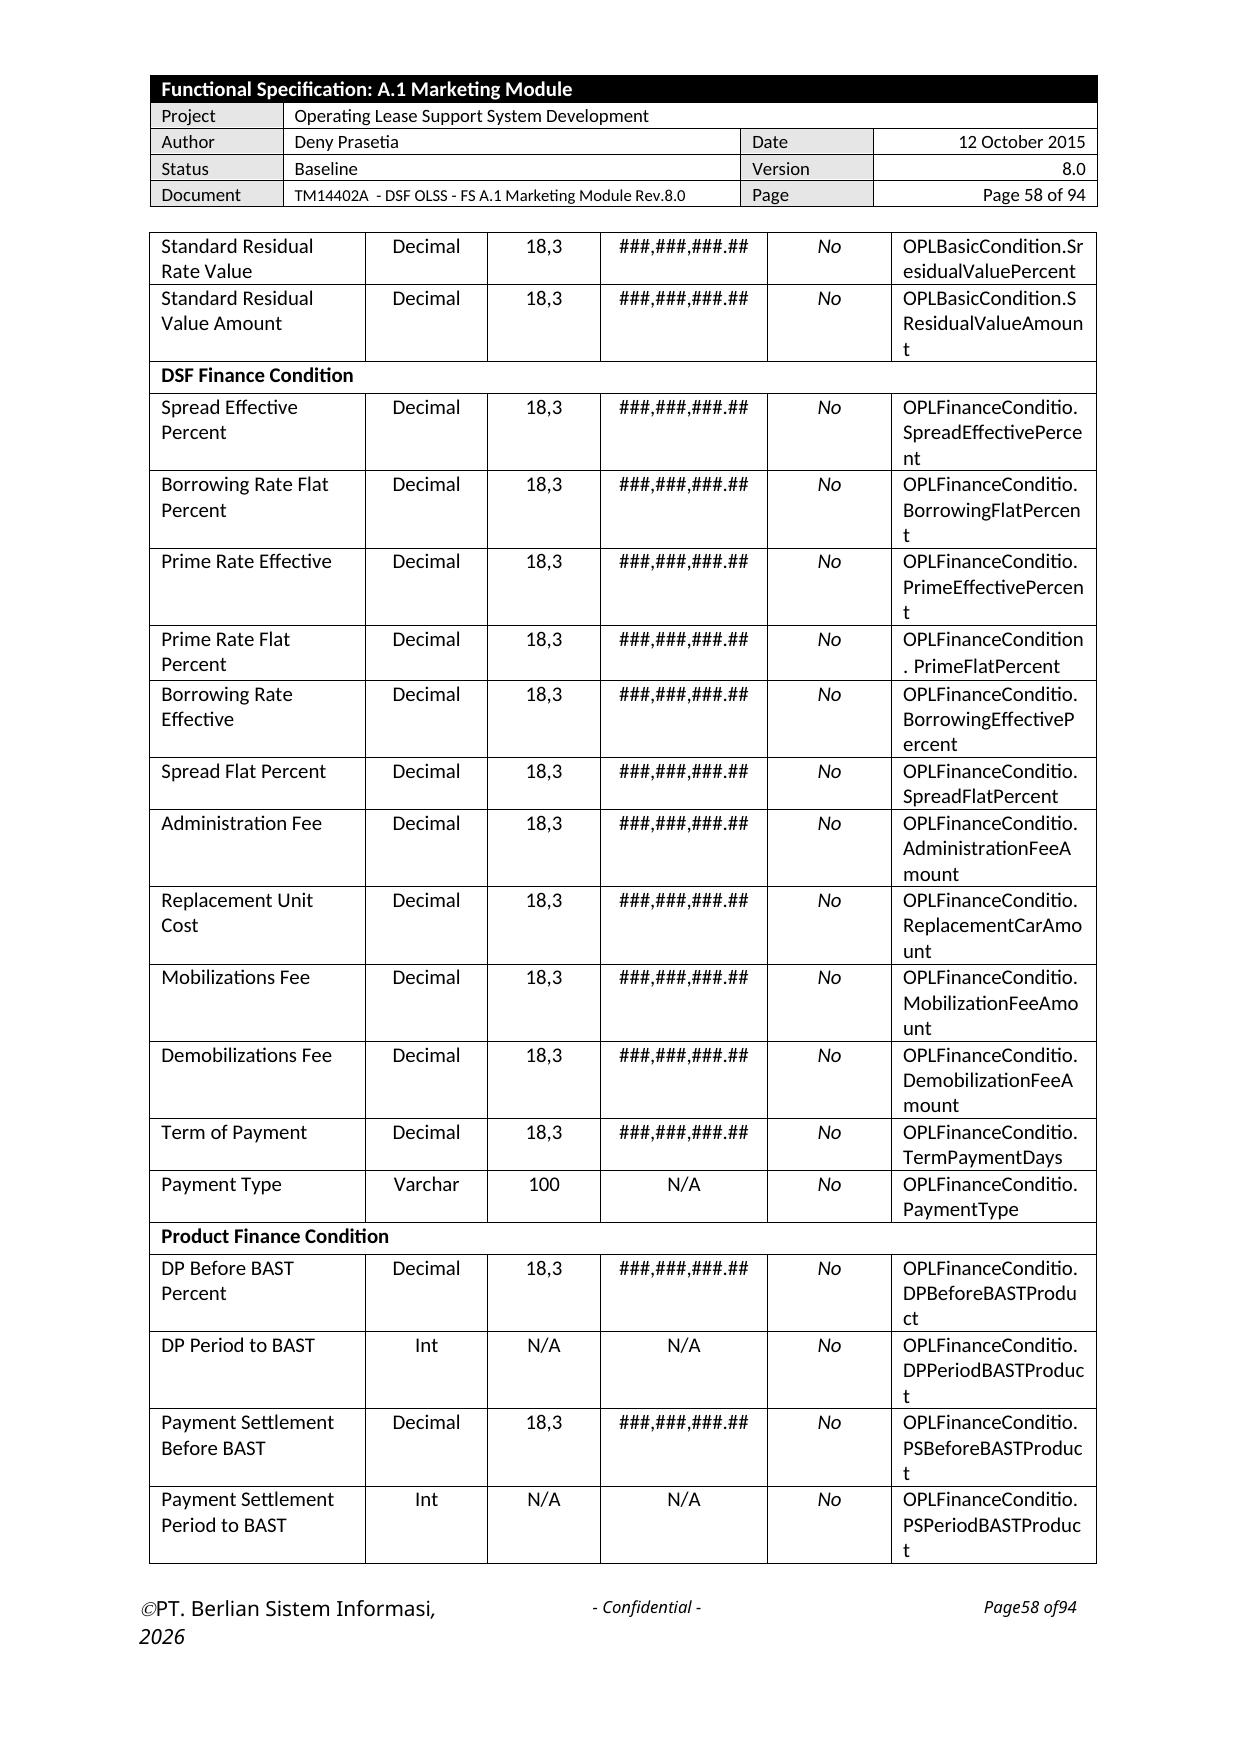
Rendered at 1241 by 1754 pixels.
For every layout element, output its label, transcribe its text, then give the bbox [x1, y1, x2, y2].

table_cell Int [366, 1332, 487, 1408]
table_cell ###,###,###.## [601, 549, 767, 625]
table_cell Spread Flat Percent [150, 758, 365, 809]
table_cell ###,###,###.## [601, 471, 767, 548]
table_cell ###,###,###.## [601, 233, 767, 284]
table_cell Mobilizations Fee [150, 965, 365, 1041]
table_cell 18,3 [488, 810, 600, 886]
table_cell 18,3 [488, 887, 600, 963]
table_cell Decimal [366, 626, 487, 680]
table_cell OPLFinanceConditio.TermPaymentDays [892, 1119, 1096, 1170]
table_cell No [768, 758, 891, 809]
table_cell Decimal [366, 1409, 487, 1486]
table_cell 18,3 [488, 394, 600, 470]
table_cell No [768, 285, 891, 361]
table_cell No [768, 810, 891, 886]
table_cell 18,3 [488, 471, 600, 548]
table_cell No [768, 549, 891, 625]
table_cell N/A [601, 1332, 767, 1408]
table_cell DP Before BAST Percent [150, 1255, 365, 1331]
table_cell ###,###,###.## [601, 681, 767, 757]
table_cell No [768, 471, 891, 548]
table_cell No [768, 626, 891, 680]
table_cell 18,3 [488, 549, 600, 625]
table_cell Int [366, 1487, 487, 1563]
table_cell No [768, 233, 891, 284]
table_cell N/A [488, 1487, 600, 1563]
table_cell 18,3 [488, 1255, 600, 1331]
table_cell OPLFinanceConditio.BorrowingEffectivePercent [892, 681, 1096, 757]
table_cell Decimal [366, 1042, 487, 1118]
table_cell Decimal [366, 810, 487, 886]
table_cell Replacement Unit Cost [150, 887, 365, 963]
table_cell OPLFinanceConditio.PSBeforeBASTProduct [892, 1409, 1096, 1486]
table_cell N/A [488, 1332, 600, 1408]
table_cell ###,###,###.## [601, 1042, 767, 1118]
table_cell OPLFinanceConditio.DPBeforeBASTProduct [892, 1255, 1096, 1331]
table_cell OPLFinanceConditio.ReplacementCarAmount [892, 887, 1096, 963]
table_cell Demobilizations Fee [150, 1042, 365, 1118]
table_cell 100 [488, 1171, 600, 1222]
table_cell ###,###,###.## [601, 1119, 767, 1170]
table_cell Payment Settlement Before BAST [150, 1409, 365, 1486]
table_cell N/A [601, 1487, 767, 1563]
table_cell Standard Residual Rate Value [150, 233, 365, 284]
table_cell OPLBasicCondition.SresidualValuePercent [892, 233, 1096, 284]
table_cell No [768, 1487, 891, 1563]
table_cell OPLFinanceCondition. PrimeFlatPercent [892, 626, 1096, 680]
table_cell No [768, 1409, 891, 1486]
table_cell 18,3 [488, 626, 600, 680]
table_cell OPLFinanceConditio.AdministrationFeeAmount [892, 810, 1096, 886]
table_cell Payment Settlement Period to BAST [150, 1487, 365, 1563]
table_cell Decimal [366, 1255, 487, 1331]
table_cell No [768, 1255, 891, 1331]
table_cell ###,###,###.## [601, 1409, 767, 1486]
table_cell 18,3 [488, 1119, 600, 1170]
table_cell ###,###,###.## [601, 626, 767, 680]
table_cell ###,###,###.## [601, 394, 767, 470]
table_cell Decimal [366, 549, 487, 625]
table_cell No [768, 1332, 891, 1408]
table_cell Decimal [366, 233, 487, 284]
table_cell Decimal [366, 887, 487, 963]
table_cell Decimal [366, 471, 487, 548]
table_cell No [768, 1171, 891, 1222]
table_cell OPLFinanceConditio.SpreadEffectivePercent [892, 394, 1096, 470]
table_cell Decimal [366, 965, 487, 1041]
table_cell No [768, 1119, 891, 1170]
table_cell No [768, 1042, 891, 1118]
table_cell Term of Payment [150, 1119, 365, 1170]
table_cell 18,3 [488, 233, 600, 284]
table_cell 18,3 [488, 758, 600, 809]
table_cell Decimal [366, 394, 487, 470]
table_cell Decimal [366, 758, 487, 809]
table_cell Prime Rate Effective [150, 549, 365, 625]
table_cell Administration Fee [150, 810, 365, 886]
table_cell DSF Finance Condition [150, 362, 1096, 393]
table_cell ###,###,###.## [601, 758, 767, 809]
table_cell No [768, 681, 891, 757]
table_cell 18,3 [488, 285, 600, 361]
table_cell Borrowing Rate Flat Percent [150, 471, 365, 548]
table_cell OPLFinanceConditio.PrimeEffectivePercent [892, 549, 1096, 625]
table_cell OPLFinanceConditio.DemobilizationFeeAmount [892, 1042, 1096, 1118]
table_cell 18,3 [488, 1042, 600, 1118]
table_cell Decimal [366, 681, 487, 757]
table_cell No [768, 965, 891, 1041]
table_cell OPLBasicCondition.SResidualValueAmount [892, 285, 1096, 361]
table_cell Payment Type [150, 1171, 365, 1222]
table_cell OPLFinanceConditio.BorrowingFlatPercent [892, 471, 1096, 548]
table_cell OPLFinanceConditio.PSPeriodBASTProduct [892, 1487, 1096, 1563]
table_cell N/A [601, 1171, 767, 1222]
table_cell Prime Rate Flat Percent [150, 626, 365, 680]
table_cell Borrowing Rate Effective [150, 681, 365, 757]
table_cell ###,###,###.## [601, 285, 767, 361]
table_cell Decimal [366, 1119, 487, 1170]
table_cell ###,###,###.## [601, 810, 767, 886]
table_cell OPLFinanceConditio.PaymentType [892, 1171, 1096, 1222]
table_cell DP Period to BAST [150, 1332, 365, 1408]
table_cell OPLFinanceConditio.DPPeriodBASTProduct [892, 1332, 1096, 1408]
table_cell OPLFinanceConditio.MobilizationFeeAmount [892, 965, 1096, 1041]
table_cell 18,3 [488, 965, 600, 1041]
table_cell ###,###,###.## [601, 887, 767, 963]
table_cell Product Finance Condition [150, 1223, 1096, 1254]
table_cell Standard Residual Value Amount [150, 285, 365, 361]
table_cell Varchar [366, 1171, 487, 1222]
table_cell Decimal [366, 285, 487, 361]
table_cell Spread Effective Percent [150, 394, 365, 470]
table_cell ###,###,###.## [601, 1255, 767, 1331]
table_cell 18,3 [488, 1409, 600, 1486]
table_cell 18,3 [488, 681, 600, 757]
table_cell OPLFinanceConditio.SpreadFlatPercent [892, 758, 1096, 809]
table_cell ###,###,###.## [601, 965, 767, 1041]
table_cell No [768, 394, 891, 470]
table_cell No [768, 887, 891, 963]
